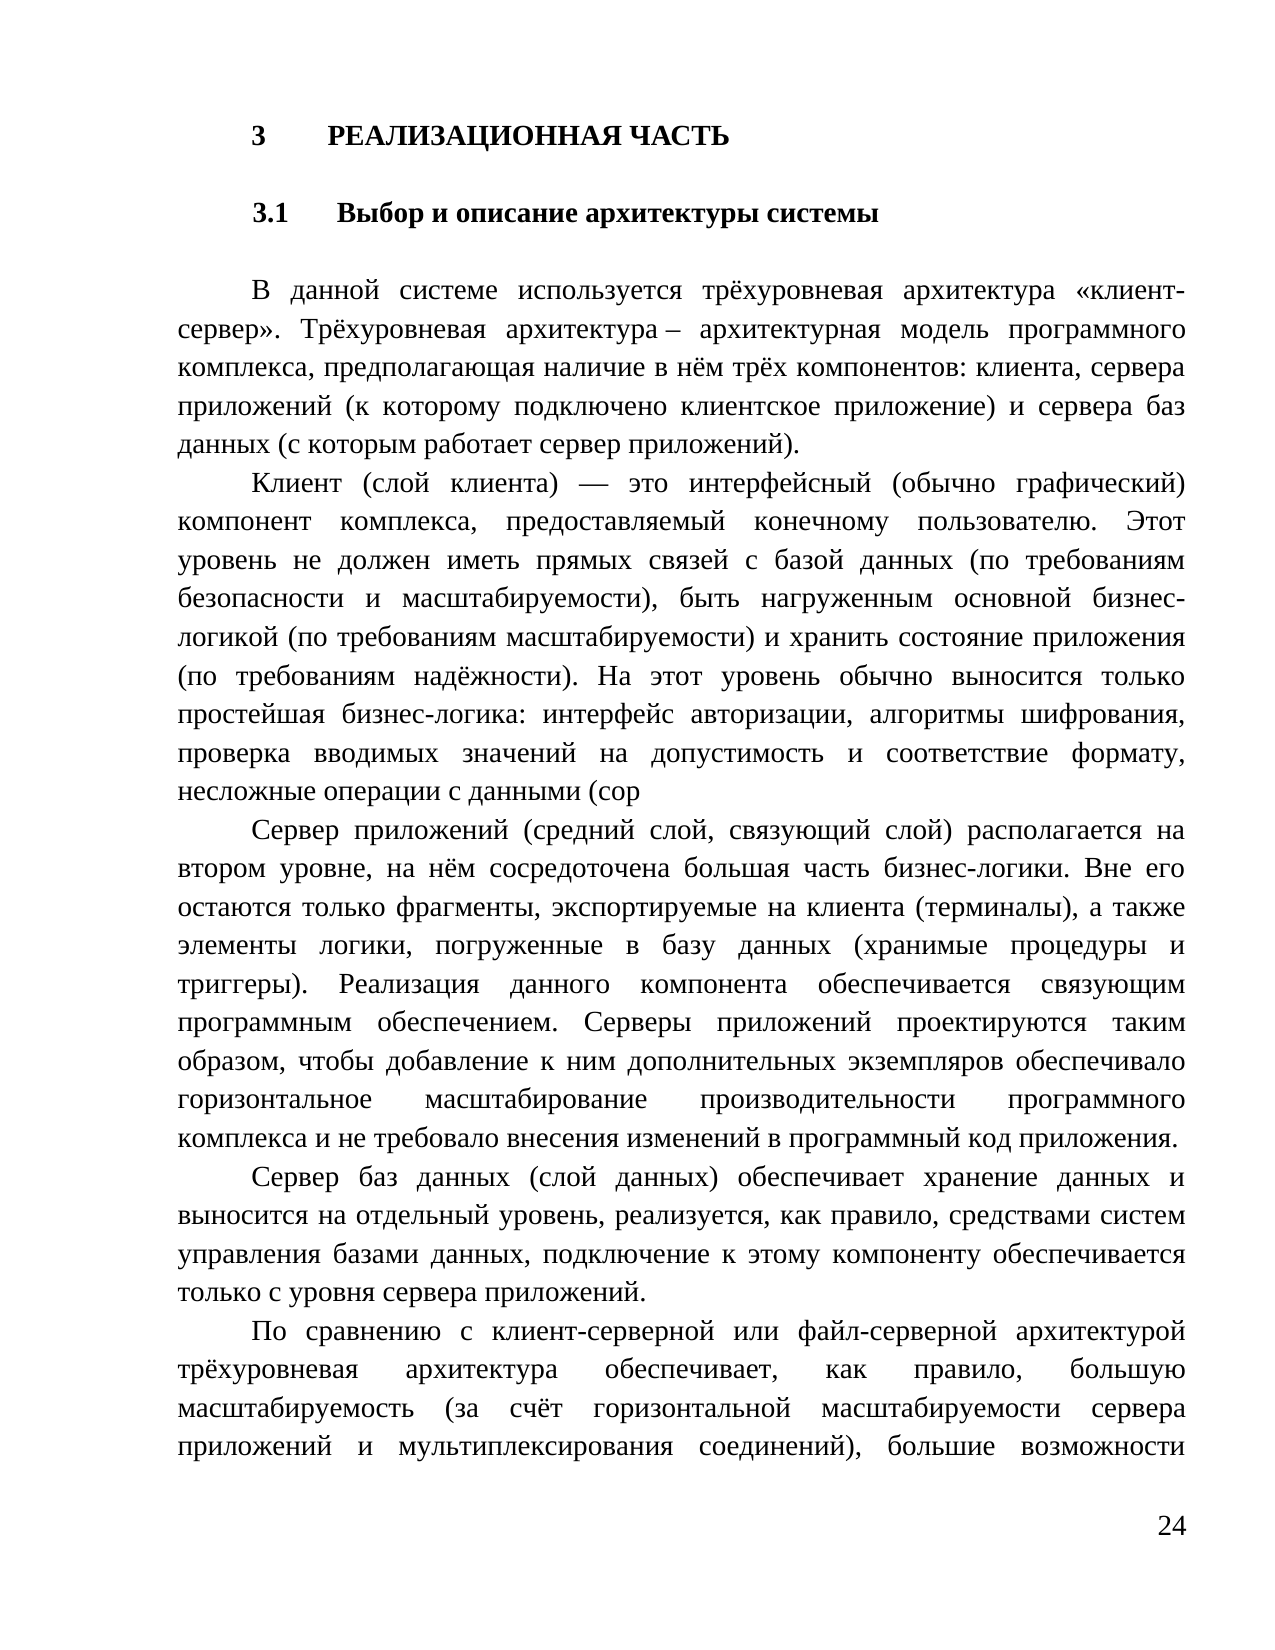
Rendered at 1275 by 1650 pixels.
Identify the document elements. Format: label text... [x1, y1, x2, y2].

text В данной системе используется трёхуровневая архитектура «клиент-сервер». Трёхуровневая архитектура – архитектурная модель программного комплекса, предполагающая наличие в нём трёх компонентов: клиента, сервера приложений (к которому подключено клиентское приложение) и сервера баз данных (с которым работает сервер приложений). [177, 272, 1186, 460]
subtitle 3.1 Выбор и описание архитектуры системы [177, 195, 1186, 229]
text Сервер приложений (средний слой, связующий слой) располагается на втором уровне, на нём сосредоточена большая часть бизнес-логики. Вне его остаются только фрагменты, экспортируемые на клиента (терминалы), а также элементы логики, погруженные в базу данных (хранимые процедуры и триггеры). Реализация данного компонента обеспечивается связующим программным обеспечением. Серверы приложений проектируются таким образом, чтобы добавление к ним дополнительных экземпляров обеспечивало горизонтальное масштабирование производительности программного комплекса и не требовало внесения изменений в программный код приложения. [177, 812, 1186, 1154]
subtitle 3 Реализационная часть [177, 118, 1186, 152]
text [177, 1313, 1186, 1462]
text Сервер баз данных (слой данных) обеспечивает хранение данных и выносится на отдельный уровень, реализуется, как правило, средствами систем управления базами данных, подключение к этому компоненту обеспечивается только с уровня сервера приложений. [177, 1159, 1186, 1308]
text Клиент (слой клиента) — это интерфейсный (обычно графический) компонент комплекса, предоставляемый конечному пользователю. Этот уровень не должен иметь прямых связей с базой данных (по требованиям безопасности и масштабируемости), быть нагруженным основной бизнес-логикой (по требованиям масштабируемости) и хранить состояние приложения (по требованиям надёжности). На этот уровень обычно выносится только простейшая бизнес-логика: интерфейс авторизации, алгоритмы шифрования, проверка вводимых значений на допустимость и соответствие формату, несложные операции с данными (сор [177, 465, 1186, 807]
